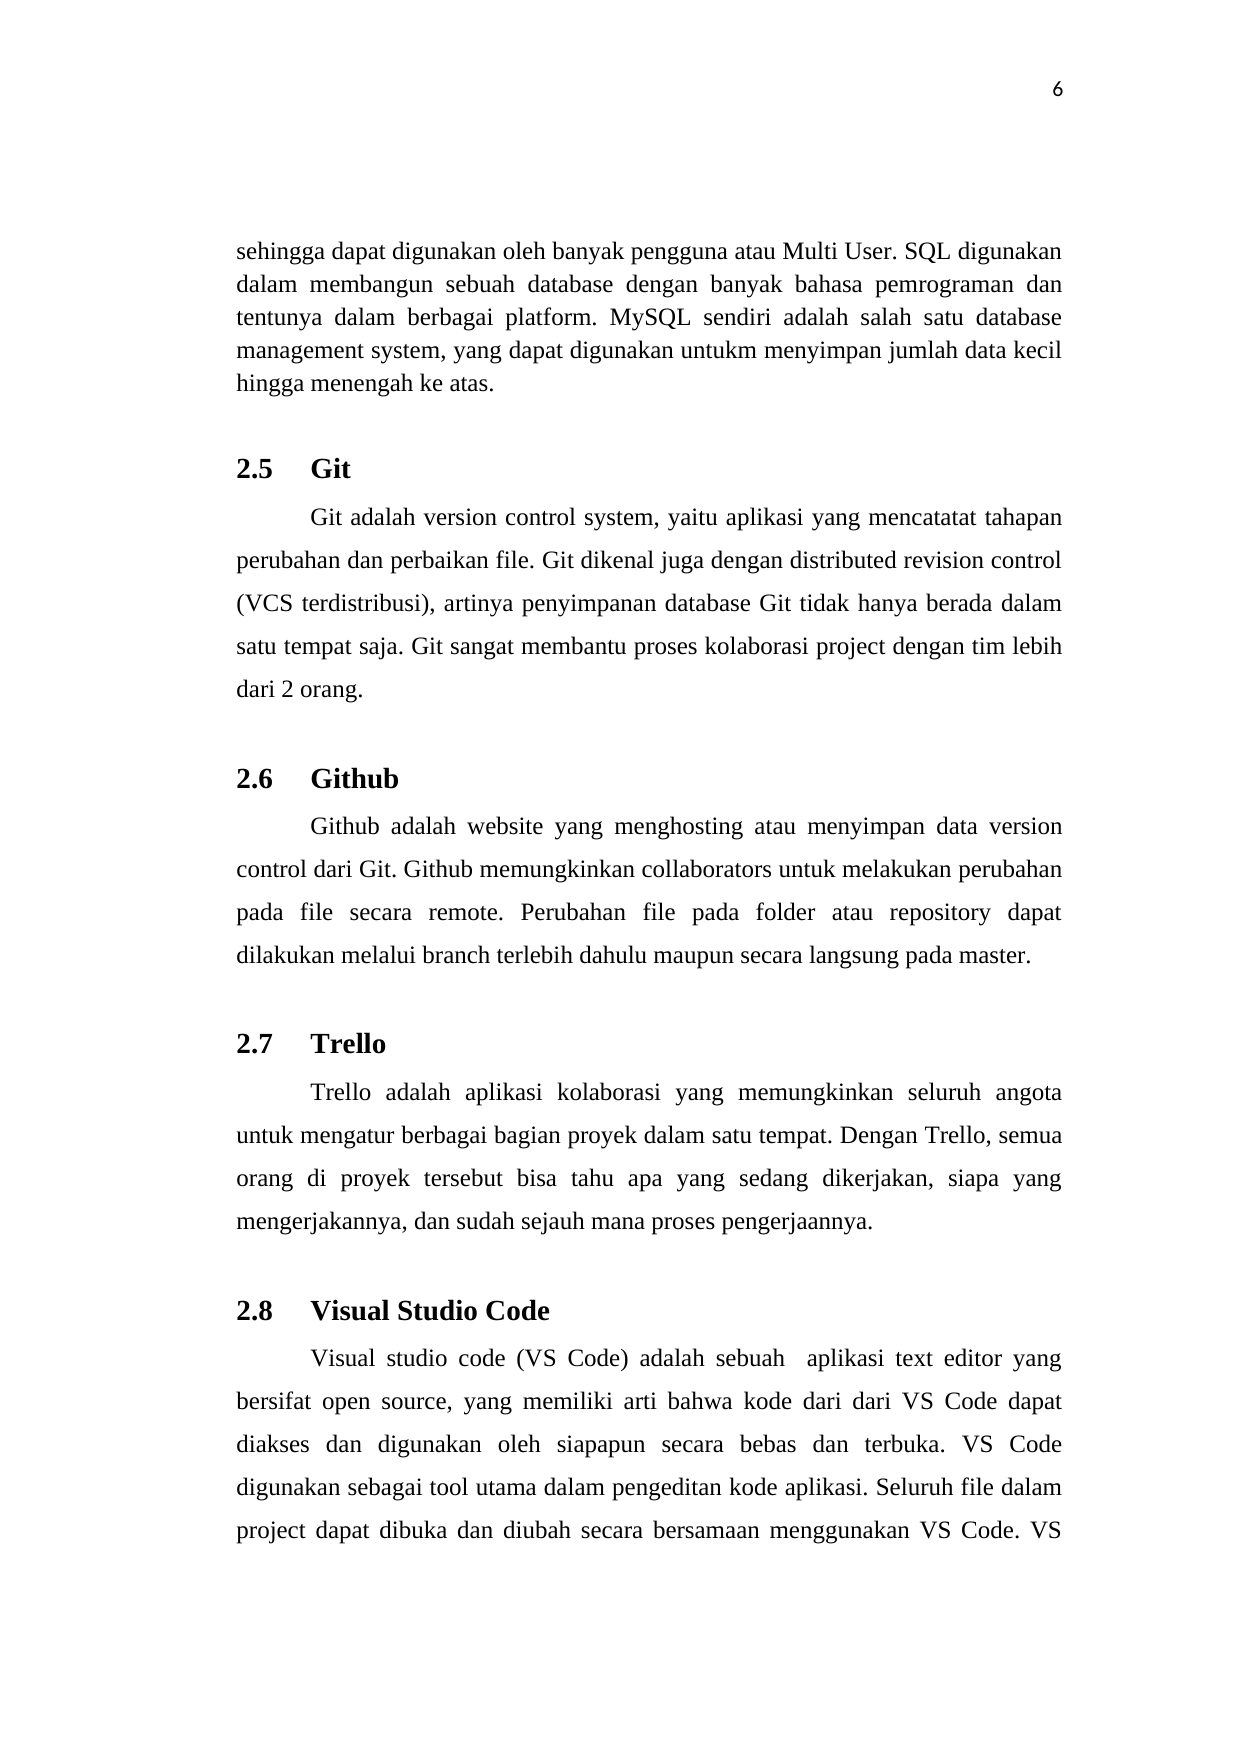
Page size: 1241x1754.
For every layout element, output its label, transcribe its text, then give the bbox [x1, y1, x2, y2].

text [236, 236, 1063, 397]
list Visual Studio Code [236, 1293, 1063, 1326]
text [236, 1343, 1063, 1544]
text Git adalah version control system, yaitu aplikasi yang mencatatat tahapan perubahan dan perbaikan file. Git dikenal juga dengan distributed revision control (VCS terdistribusi), artinya penyimpanan database Git tidak hanya berada dalam satu tempat saja. Git sangat membantu proses kolaborasi project dengan tim lebih dari 2 orang. [236, 502, 1063, 703]
text Github adalah website yang menghosting atau menyimpan data version control dari Git. Github memungkinkan collaborators untuk melakukan perubahan pada file secara remote. Perubahan file pada folder atau repository dapat dilakukan melalui branch terlebih dahulu maupun secara langsung pada master. [236, 811, 1063, 969]
list Trello [236, 1027, 1063, 1060]
text Trello adalah aplikasi kolaborasi yang memungkinkan seluruh angota untuk mengatur berbagai bagian proyek dalam satu tempat. Dengan Trello, semua orang di proyek tersebut bisa tahu apa yang sedang dikerjakan, siapa yang mengerjakannya, dan sudah sejauh mana proses pengerjaannya. [236, 1077, 1063, 1235]
list Git [236, 452, 1063, 485]
list Github [236, 761, 1063, 794]
